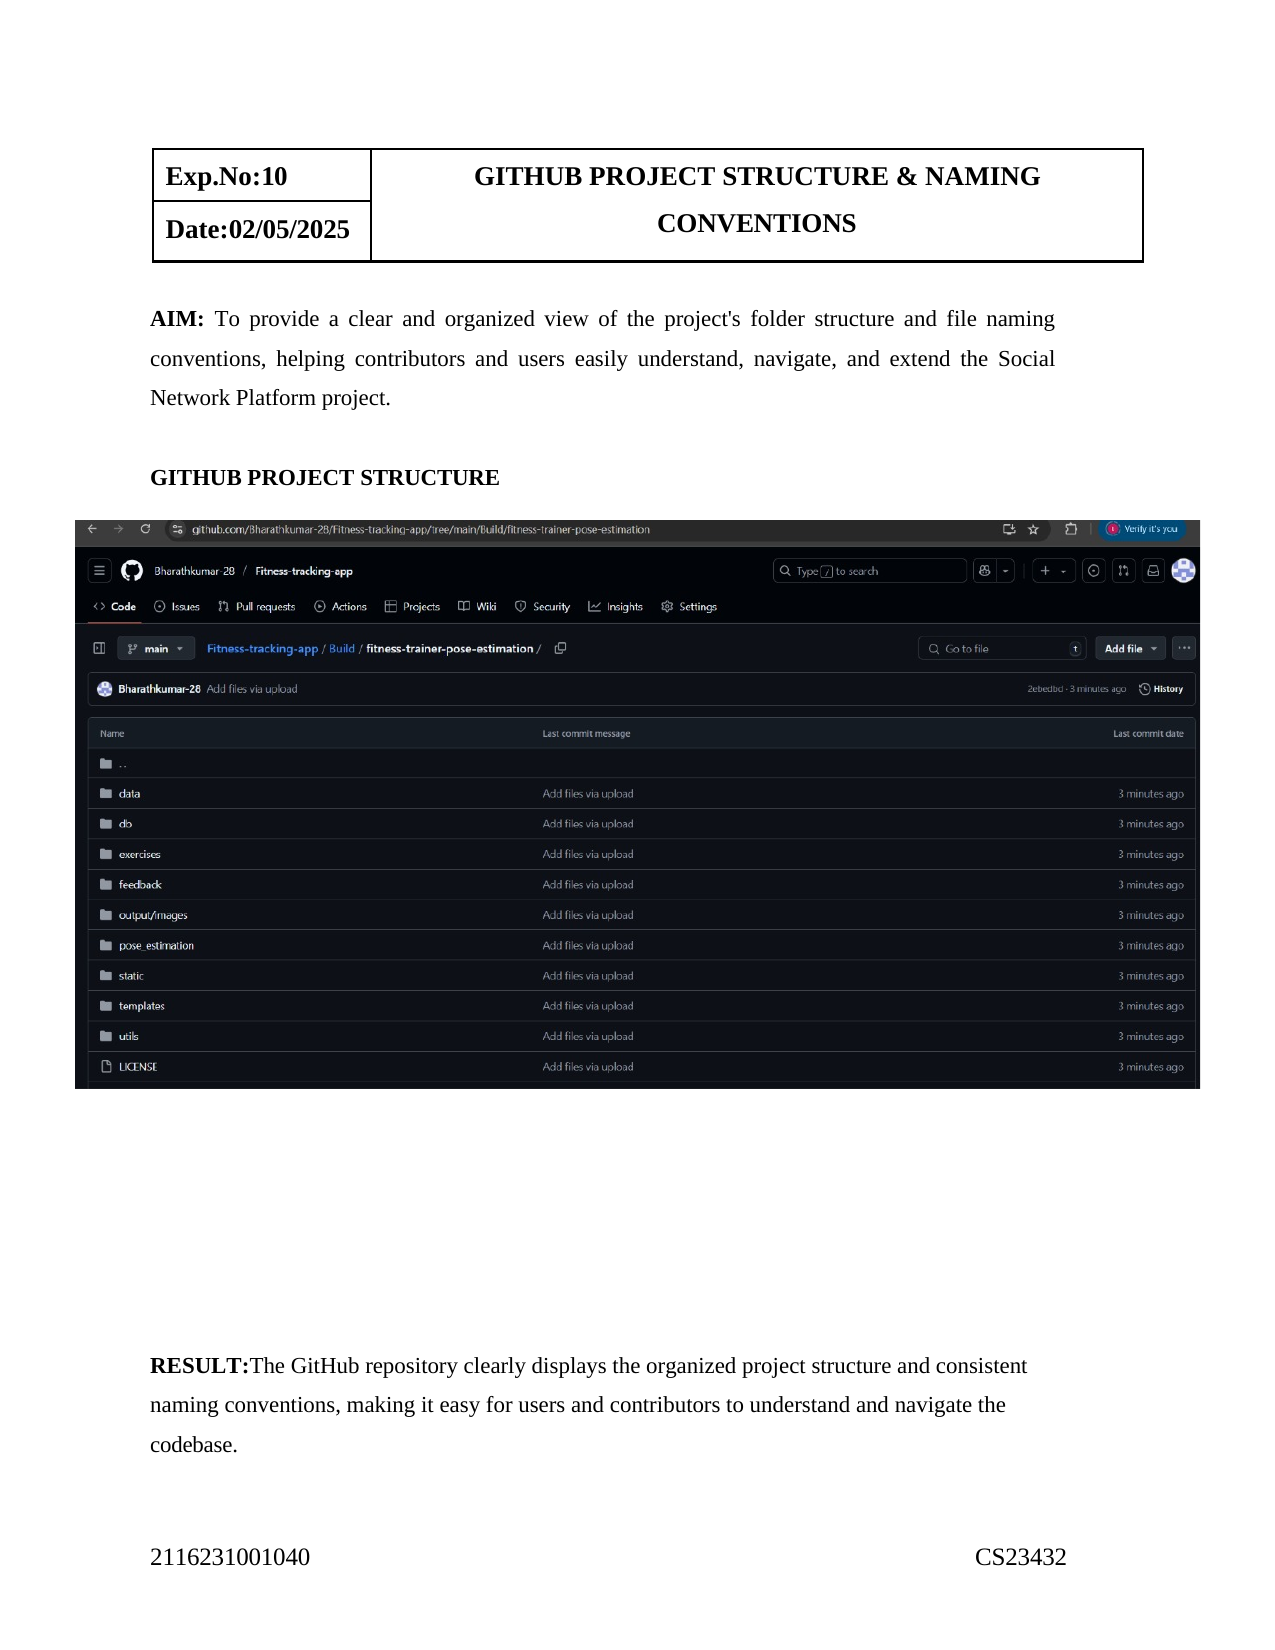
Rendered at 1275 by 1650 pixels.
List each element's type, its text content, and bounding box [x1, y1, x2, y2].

table_cell Date:02/05/2025 [154, 202, 370, 260]
table_header Exp.No:10 [154, 150, 370, 200]
picture [75, 520, 1200, 1089]
table_header GITHUB PROJECT STRUCTURE & NAMING CONVENTIONS [372, 150, 1142, 260]
subtitle GITHUB PROJECT STRUCTURE [150, 464, 1200, 491]
text AIM: To provide a clear and organized view of the project's folder structure and file naming conventions, helping contributors and users easily understand, navigate, and extend the Social Network Platform project. [150, 305, 1057, 411]
text RESULT:The GitHub repository clearly displays the organized project structure and consistent naming conventions, making it easy for users and contributors to understand and navigate the codebase. [150, 1352, 1046, 1457]
